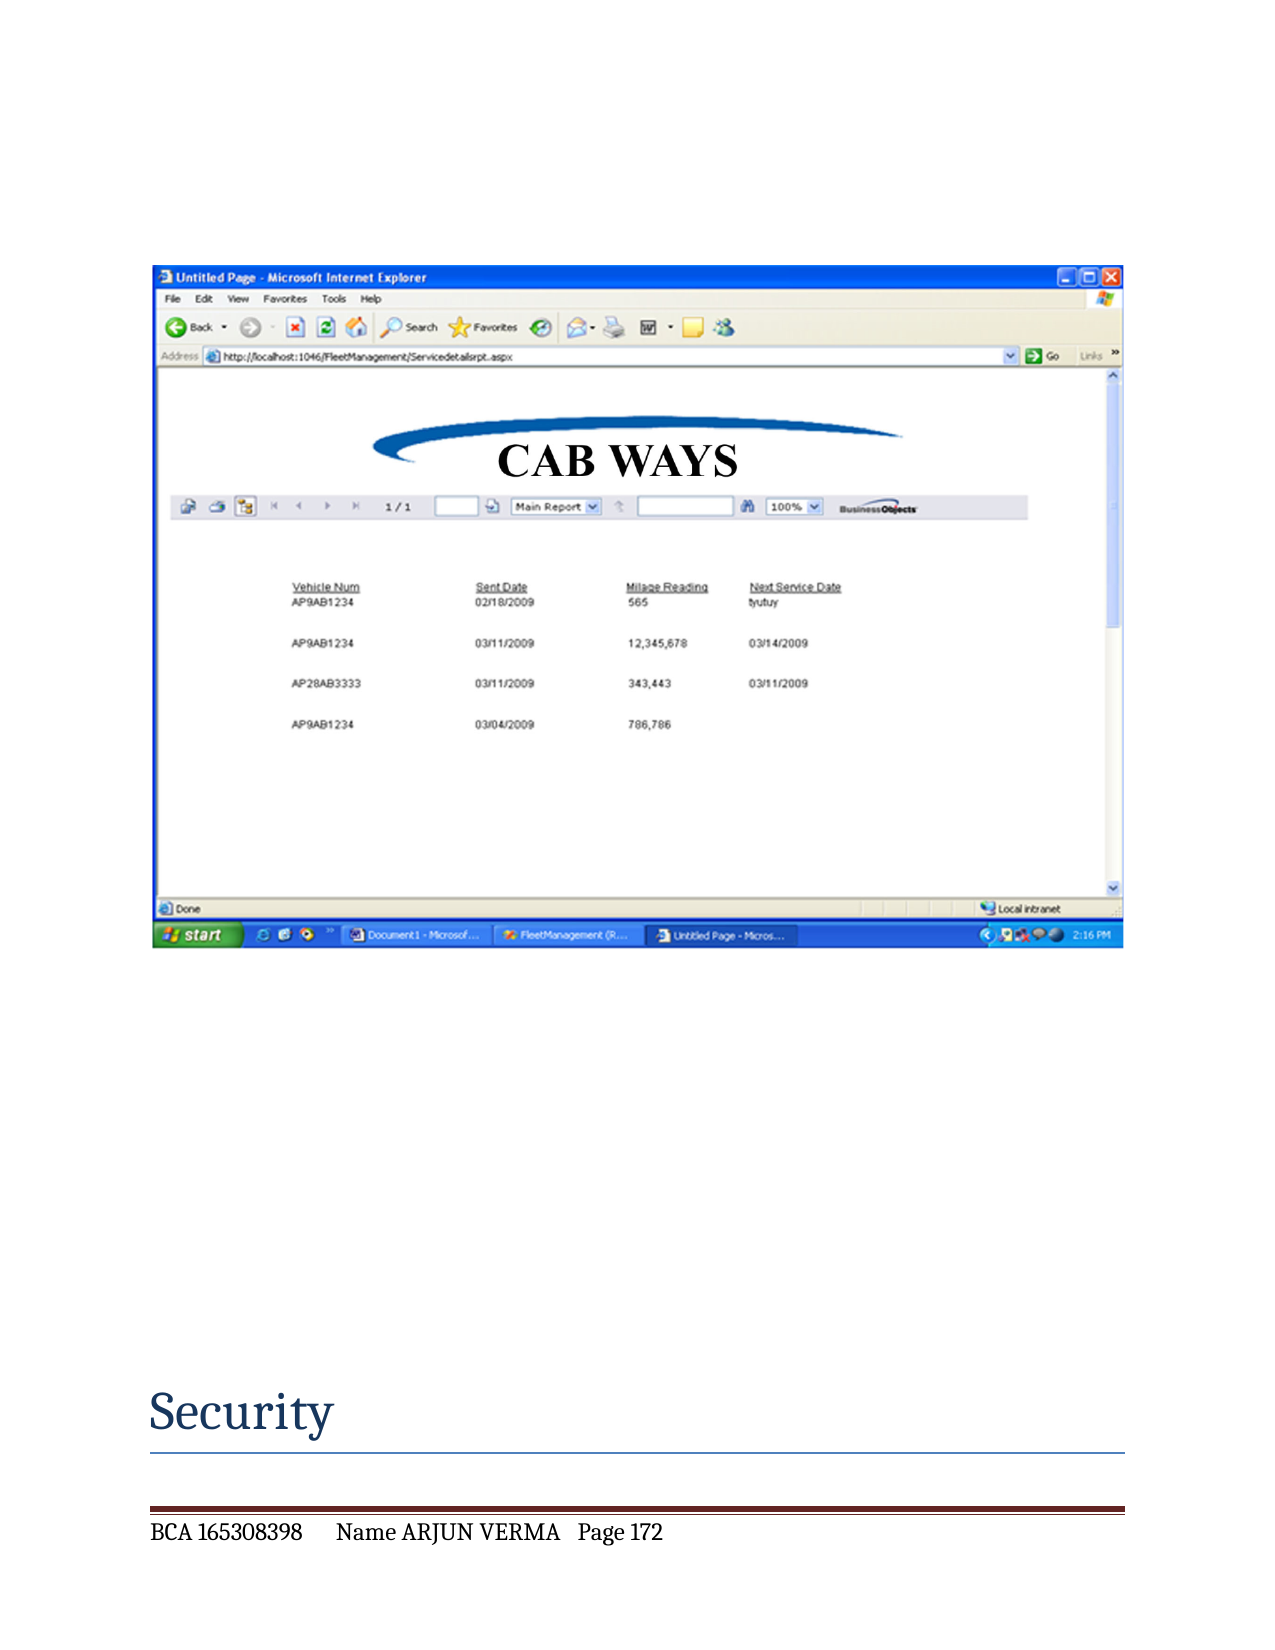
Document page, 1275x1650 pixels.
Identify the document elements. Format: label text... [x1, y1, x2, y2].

title Security [150, 1381, 1125, 1452]
picture [150, 265, 1124, 950]
